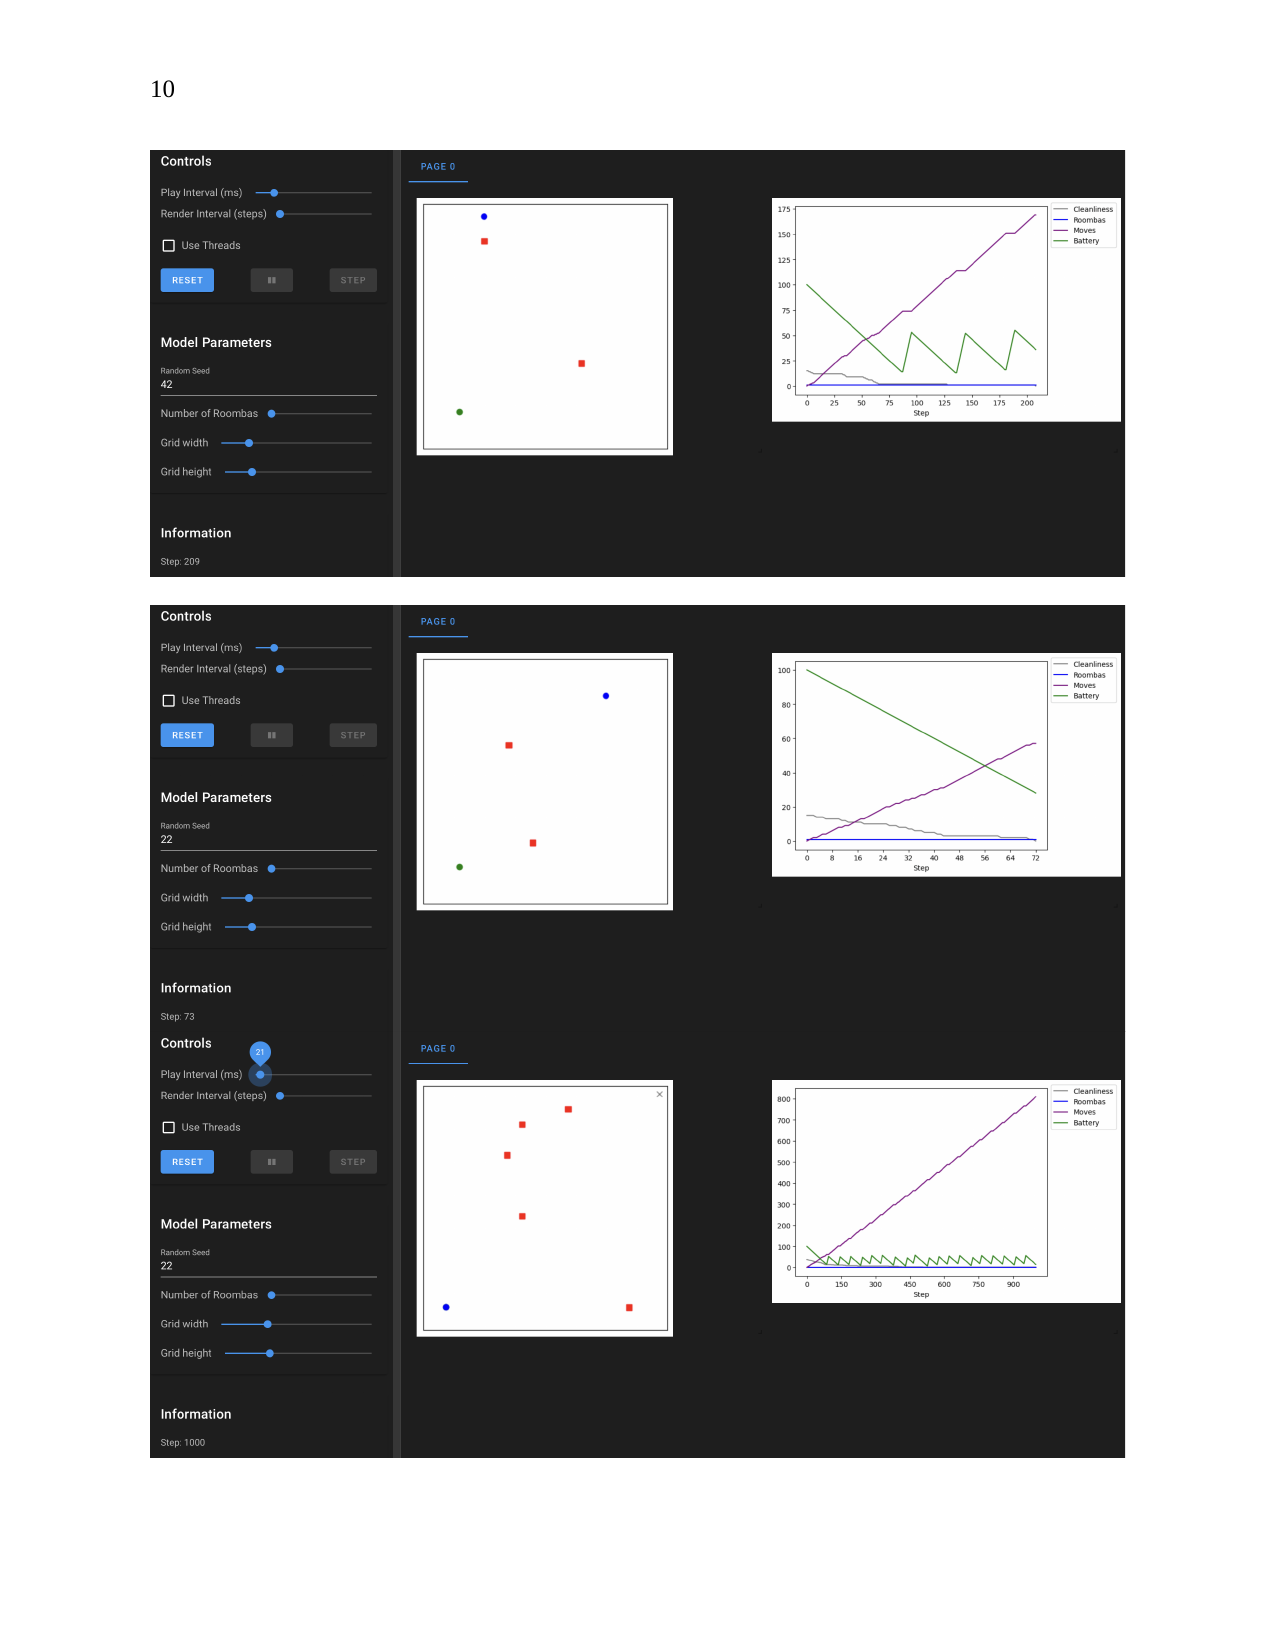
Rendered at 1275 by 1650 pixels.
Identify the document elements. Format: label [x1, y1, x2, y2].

picture [150, 150, 1125, 577]
picture [150, 605, 1125, 1458]
